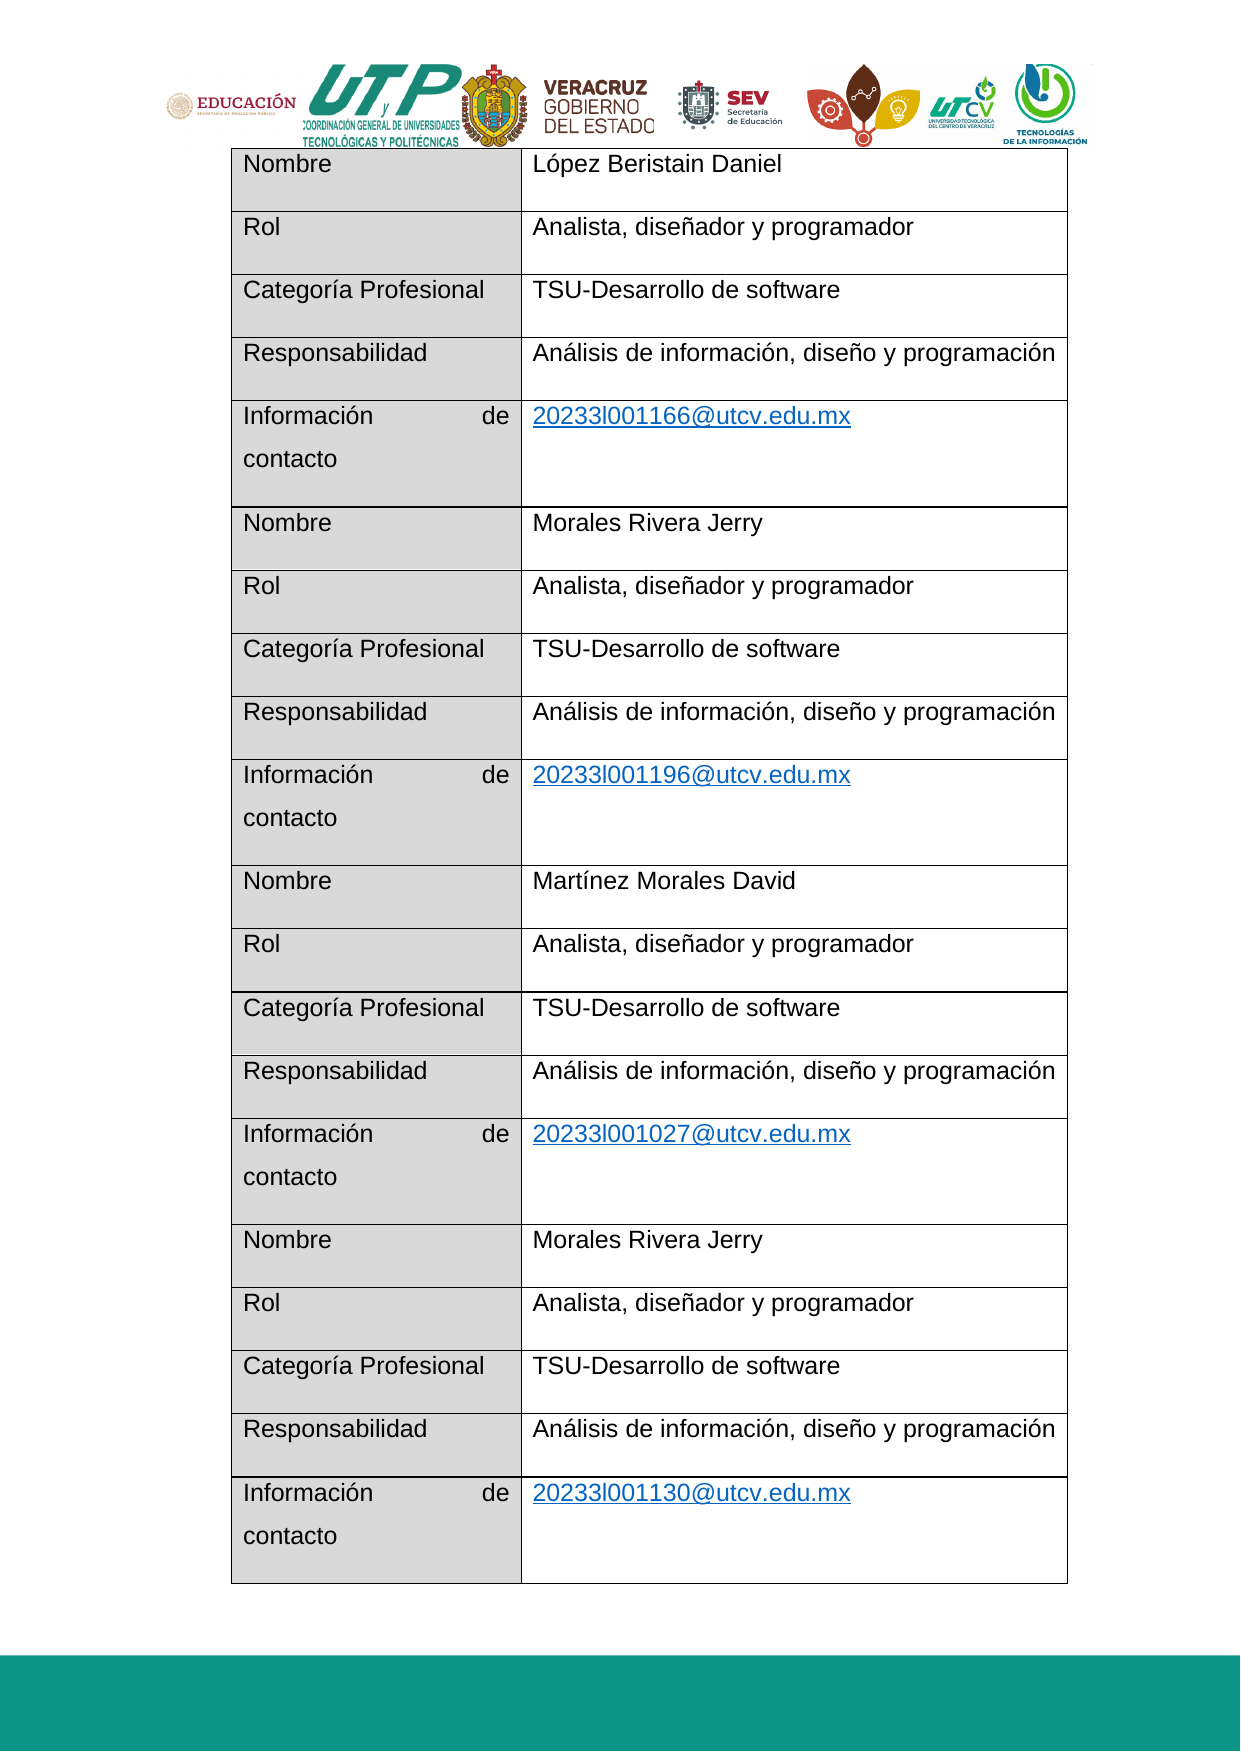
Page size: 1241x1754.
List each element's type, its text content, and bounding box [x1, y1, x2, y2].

table_cell Analista, diseñador y programador [522, 929, 1067, 991]
table_cell Categoría Profesional [232, 1351, 521, 1413]
table_cell Análisis de información, diseño y programación [522, 338, 1067, 400]
table_cell TSU-Desarrollo de software [522, 993, 1067, 1054]
table_cell Analista, diseñador y programador [522, 212, 1067, 274]
table_cell Analista, diseñador y programador [522, 1288, 1067, 1350]
table_cell Nombre [232, 149, 521, 211]
table_cell TSU-Desarrollo de software [522, 275, 1067, 337]
table_cell Categoría Profesional [232, 993, 521, 1054]
table_cell Morales Rivera Jerry [522, 1225, 1067, 1287]
table_cell Martínez Morales David [522, 866, 1067, 928]
table_cell 20233l001027@utcv.edu.mx [522, 1119, 1067, 1224]
table_cell TSU-Desarrollo de software [522, 634, 1067, 696]
table_cell Rol [232, 571, 521, 633]
table_cell Análisis de información, diseño y programación [522, 697, 1067, 759]
table_cell Información de contacto [232, 760, 521, 865]
table_cell TSU-Desarrollo de software [522, 1351, 1067, 1413]
table_cell Información de contacto [232, 401, 521, 506]
table_cell Responsabilidad [232, 338, 521, 400]
table_cell Categoría Profesional [232, 275, 521, 337]
table_cell Información de contacto [232, 1119, 521, 1224]
table_cell López Beristain Daniel [522, 149, 1067, 211]
table_cell Categoría Profesional [232, 634, 521, 696]
table_cell 20233l001130@utcv.edu.mx [522, 1478, 1067, 1583]
table_cell Rol [232, 212, 521, 274]
table_cell Rol [232, 1288, 521, 1350]
table_cell Responsabilidad [232, 697, 521, 759]
table_cell Análisis de información, diseño y programación [522, 1056, 1067, 1118]
table_cell Nombre [232, 1225, 521, 1287]
table_cell Información de contacto [232, 1478, 521, 1583]
table_cell Análisis de información, diseño y programación [522, 1414, 1067, 1476]
table_cell Responsabilidad [232, 1056, 521, 1118]
table_cell Morales Rivera Jerry [522, 508, 1067, 569]
table_cell Analista, diseñador y programador [522, 571, 1067, 633]
table_cell Rol [232, 929, 521, 991]
table_cell Nombre [232, 508, 521, 569]
table_cell 20233l001166@utcv.edu.mx [522, 401, 1067, 506]
table_cell Responsabilidad [232, 1414, 521, 1476]
table_cell Nombre [232, 866, 521, 928]
picture [159, 64, 1093, 148]
table_cell 20233l001196@utcv.edu.mx [522, 760, 1067, 865]
